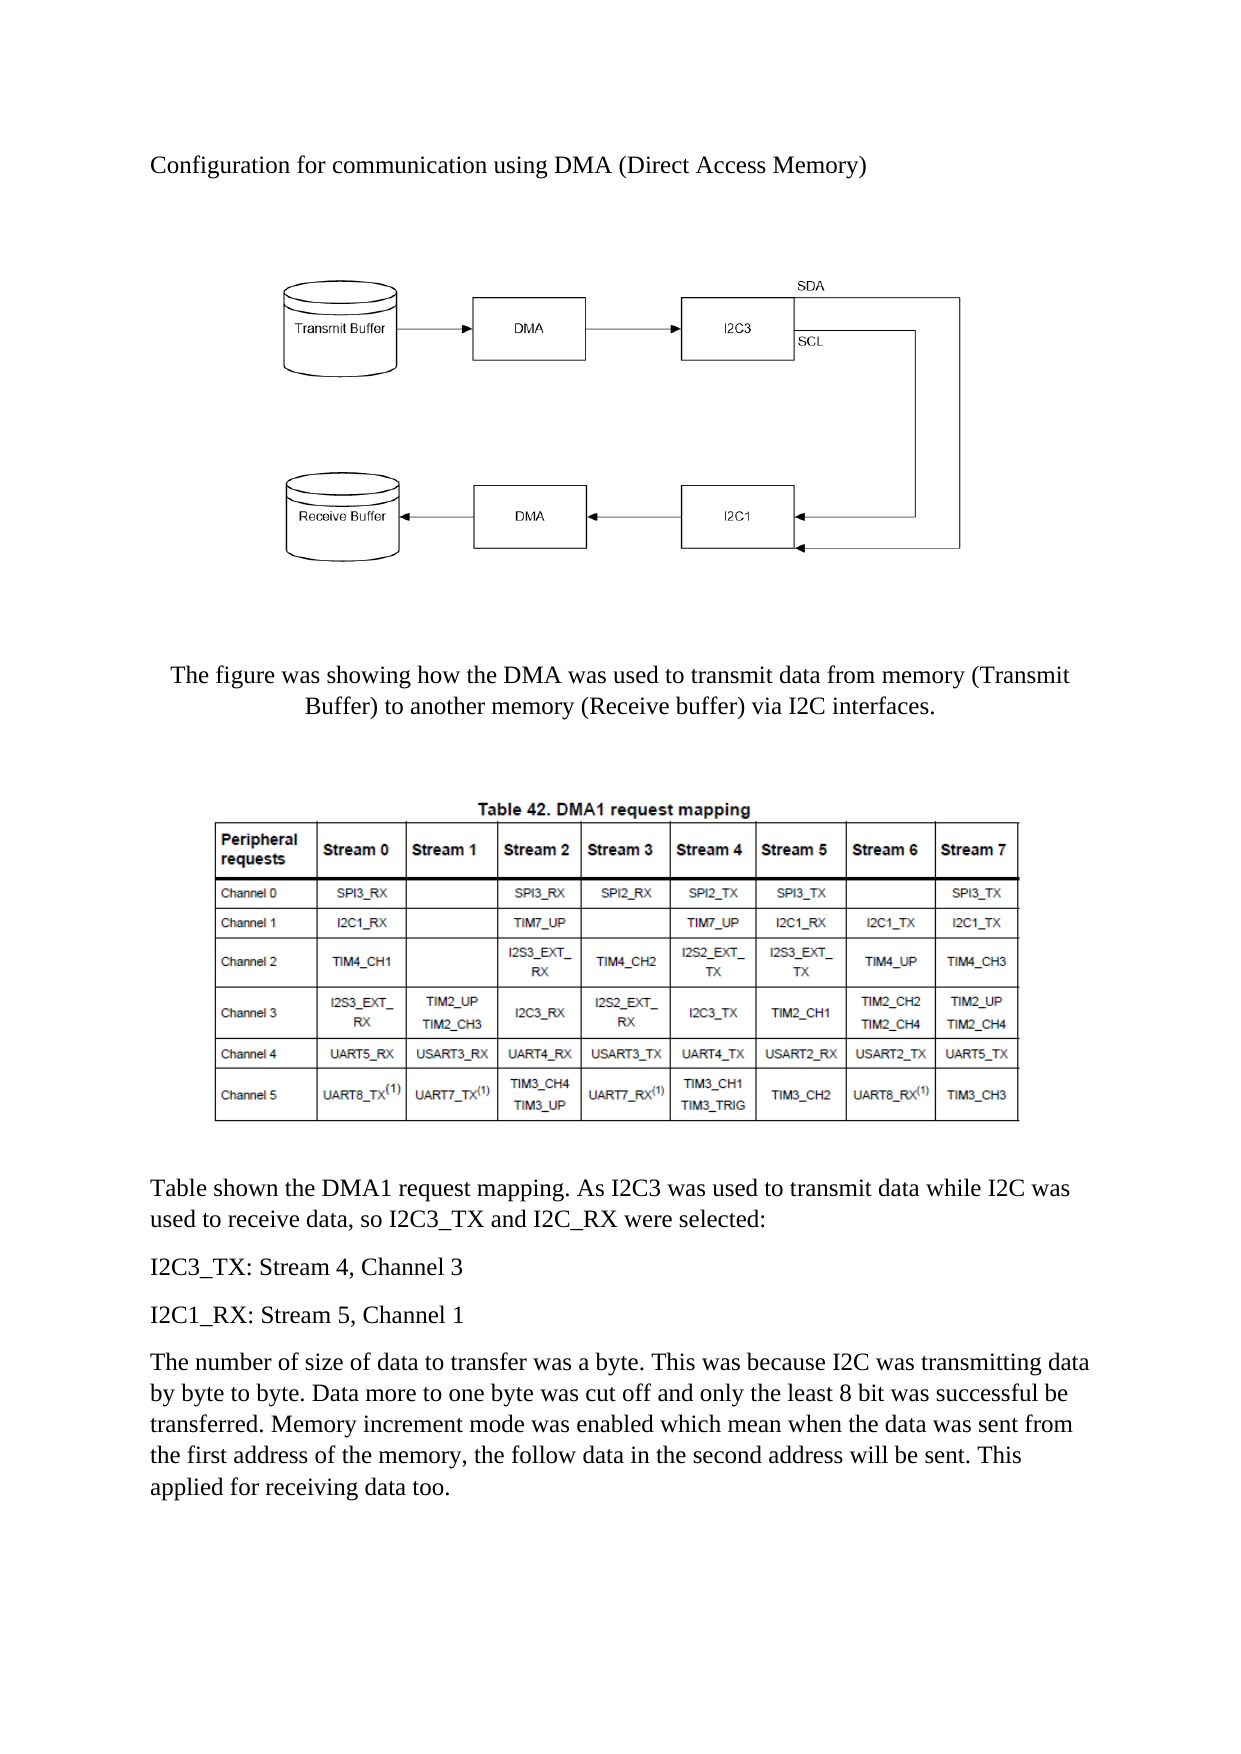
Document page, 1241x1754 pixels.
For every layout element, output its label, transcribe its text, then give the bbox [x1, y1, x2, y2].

text Configuration for communication using DMA (Direct Access Memory) [150, 150, 1090, 179]
text Table shown the DMA1 request mapping. As I2C3 was used to transmit data while I2C was used to receive data, so I2C3_TX and I2C_RX were selected: [150, 1173, 1090, 1233]
picture [202, 197, 1039, 642]
picture [200, 788, 1040, 1155]
text I2C1_RX: Stream 5, Channel 1 [150, 1300, 1090, 1328]
text I2C3_TX: Stream 4, Channel 3 [150, 1252, 1090, 1281]
text The number of size of data to transfer was a byte. This was because I2C was transmitting data by byte to byte. Data more to one byte was cut off and only the least 8 bit was successful be transferred. Memory increment mode was enabled which mean when the data was sent from the first address of the memory, the follow data in the second address will be sent. This applied for receiving data too. [150, 1347, 1090, 1500]
text The figure was showing how the DMA was used to transmit data from memory (Transmit Buffer) to another memory (Receive buffer) via I2C interfaces. [150, 660, 1090, 720]
